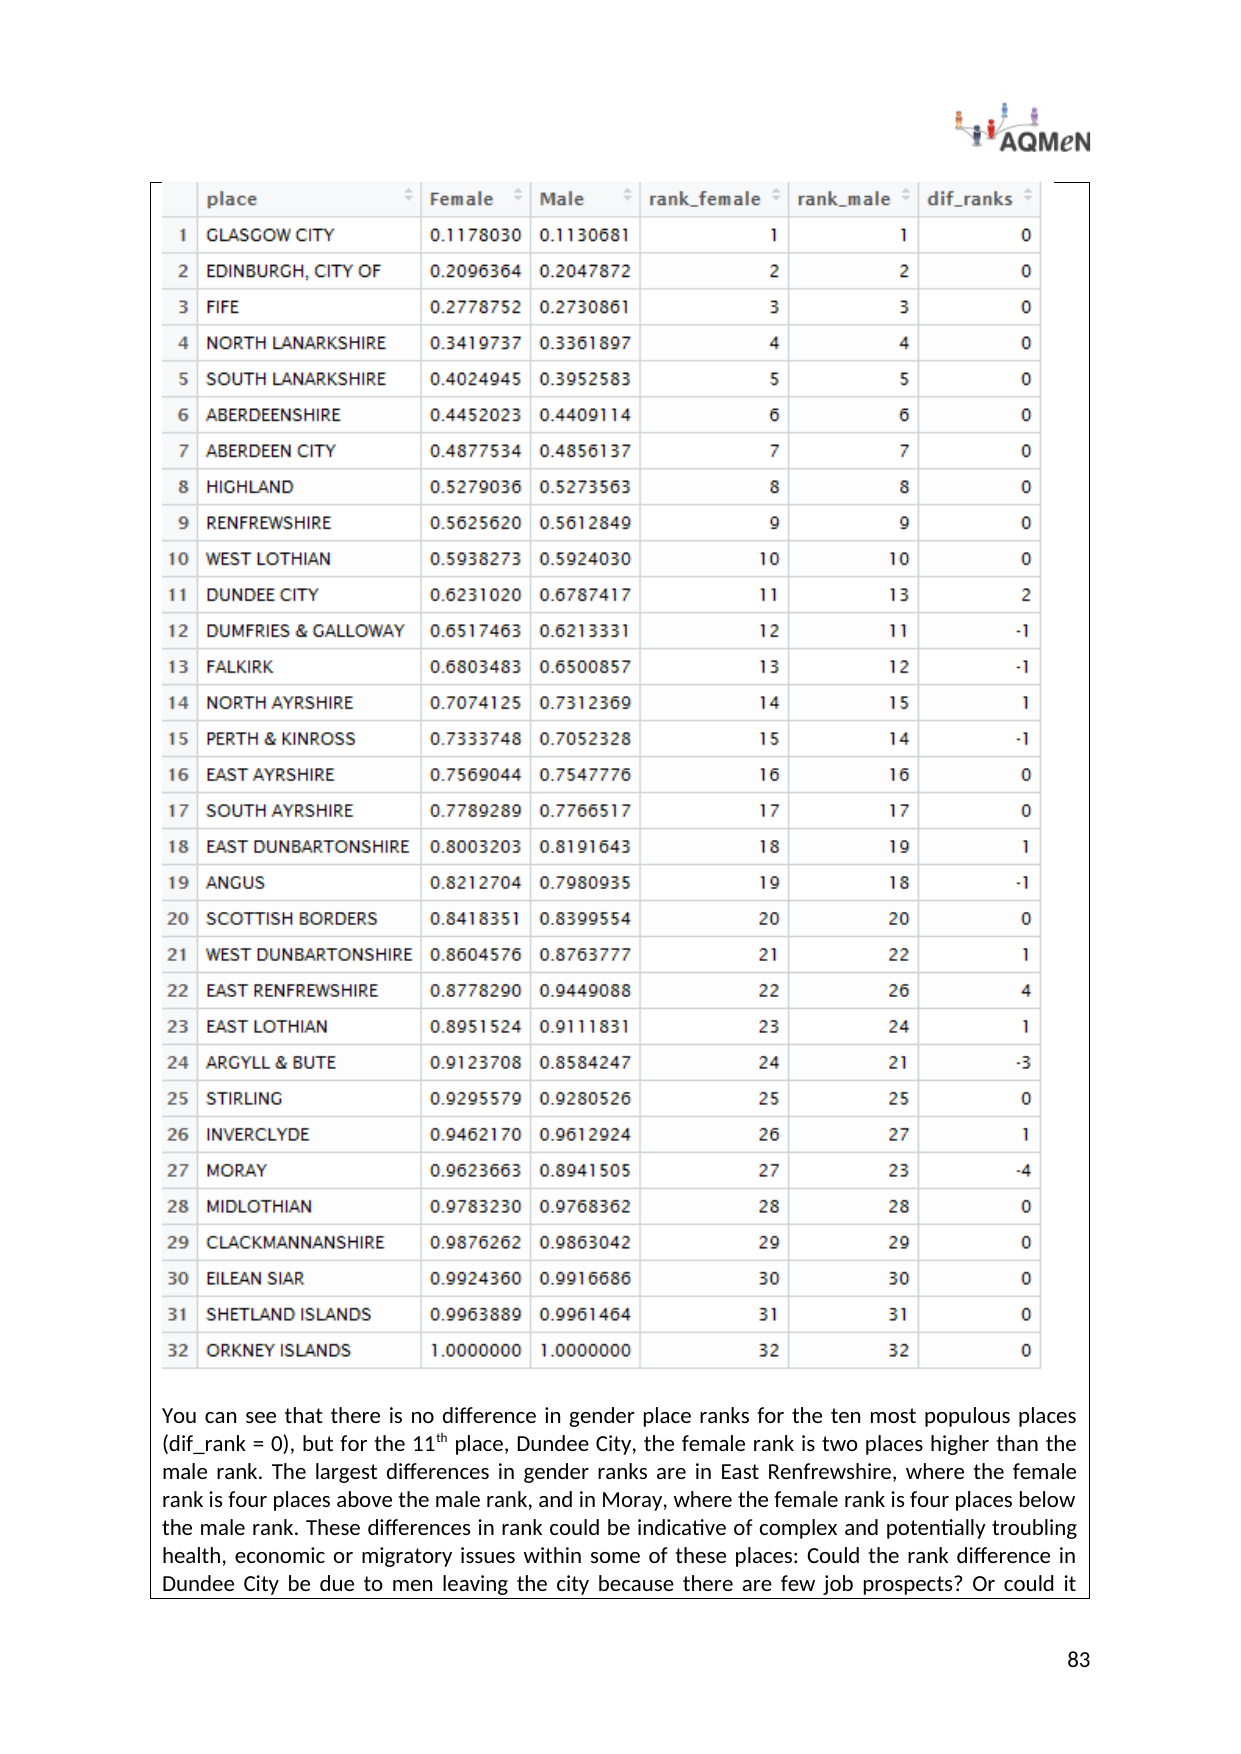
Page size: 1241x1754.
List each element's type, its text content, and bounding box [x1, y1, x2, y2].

picture [161, 73, 1091, 1374]
